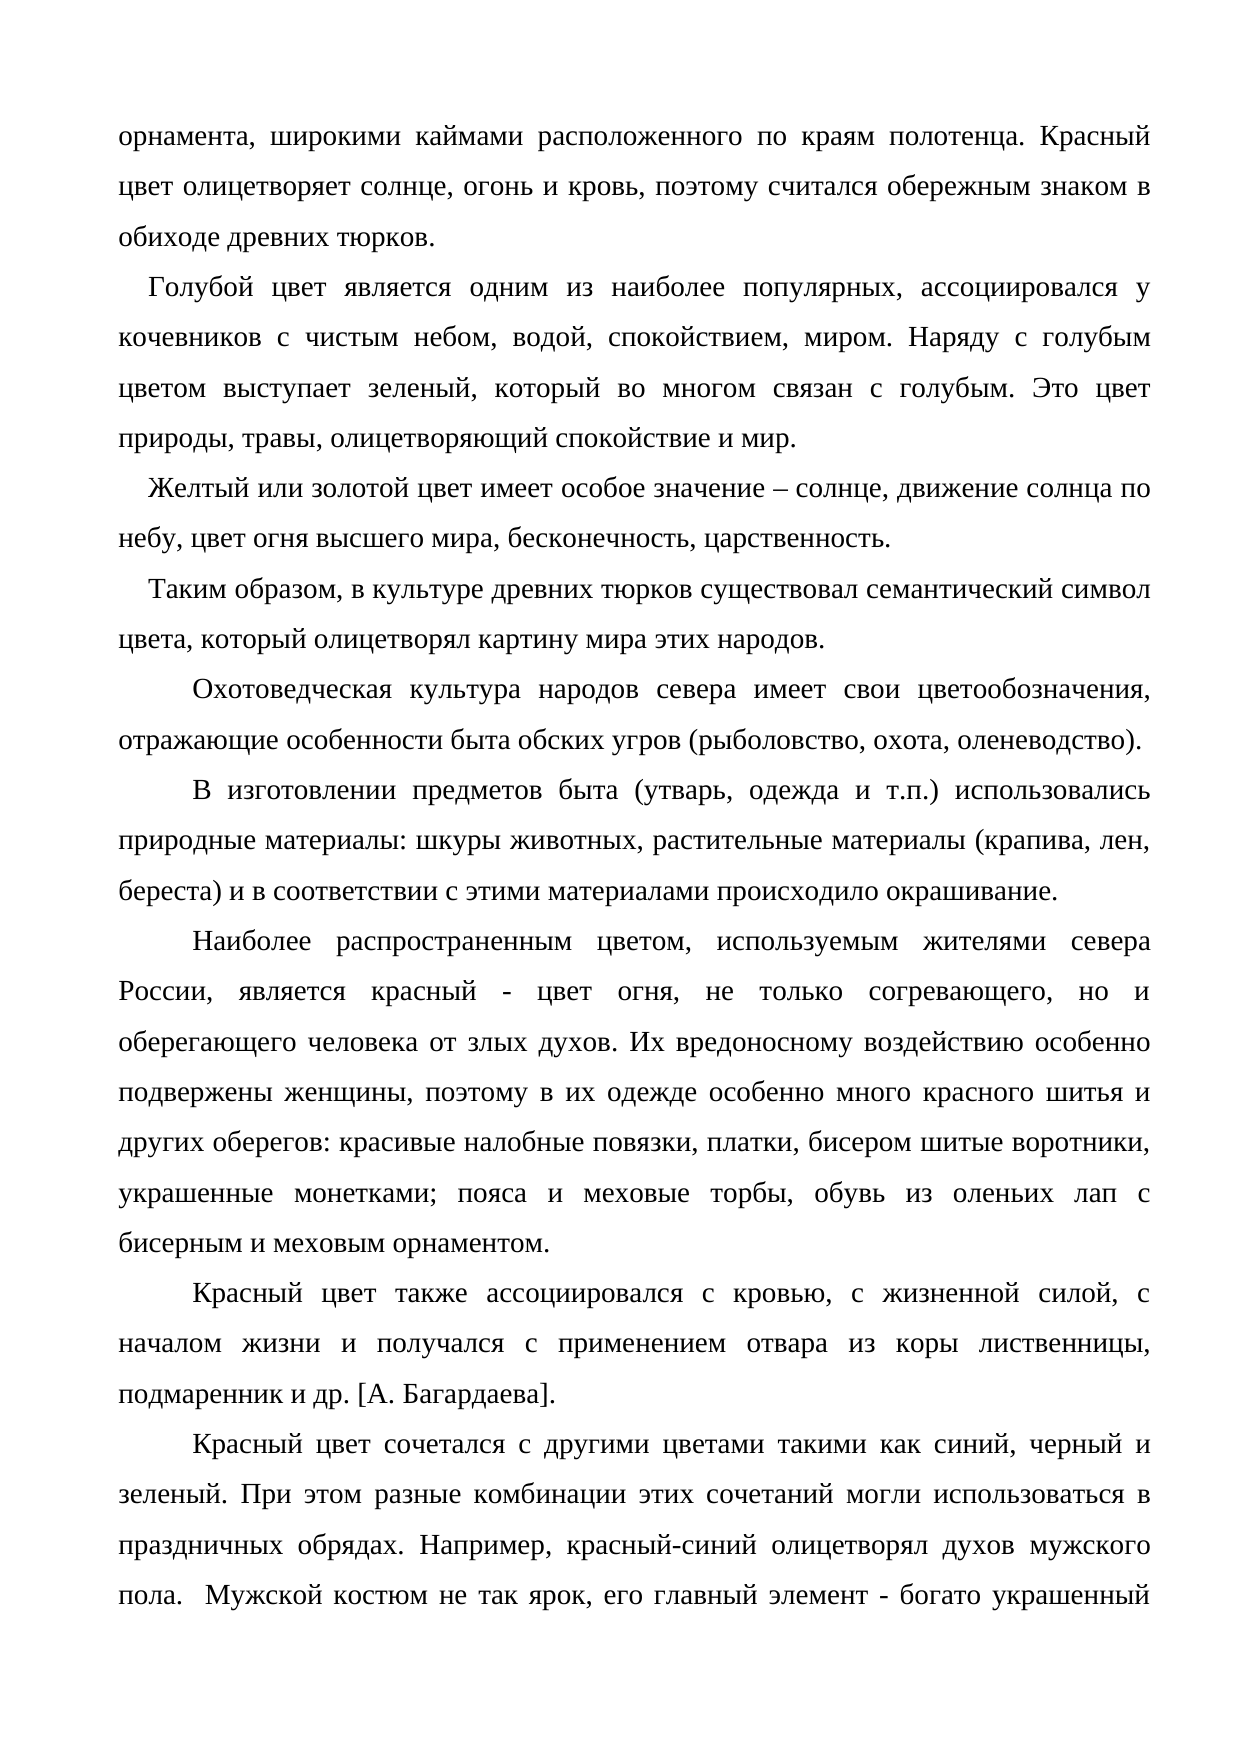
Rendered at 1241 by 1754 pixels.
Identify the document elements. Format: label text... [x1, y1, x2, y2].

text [118, 118, 1152, 252]
text Красный цвет также ассоциировался с кровью, с жизненной силой, с началом жизни и получался с применением отвара из коры лиственницы, подмаренник и др. [А. Багардаева]. [118, 1275, 1152, 1409]
text Наиболее распространенным цветом, используемым жителями севера России, является красный - цвет огня, не только согревающего, но и оберегающего человека от злых духов. Их вредоносному воздействию особенно подвержены женщины, поэтому в их одежде особенно много красного шитья и других оберегов: красивые налобные повязки, платки, бисером шитые воротники, украшенные монетками; пояса и меховые торбы, обувь из оленьих лап с бисерным и меховым орнаментом. [118, 923, 1152, 1258]
text Таким образом, в культуре древних тюрков существовал семантический символ цвета, который олицетворял картину мира этих народов. [118, 571, 1152, 655]
text Охотоведческая культура народов севера имеет свои цветообозначения, отражающие особенности быта обских угров (рыболовство, охота, оленеводство). [118, 672, 1152, 755]
text В изготовлении предметов быта (утварь, одежда и т.п.) использовались природные материалы: шкуры животных, растительные материалы (крапива, лен, береста) и в соответствии с этими материалами происходило окрашивание. [118, 772, 1152, 906]
text Голубой цвет является одним из наиболее популярных, ассоциировался у кочевников с чистым небом, водой, спокойствием, миром. Наряду с голубым цветом выступает зеленый, который во многом связан с голубым. Это цвет природы, травы, олицетворяющий спокойствие и мир. [118, 269, 1152, 453]
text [118, 1426, 1152, 1611]
text Желтый или золотой цвет имеет особое значение – солнце, движение солнца по небу, цвет огня высшего мира, бесконечность, царственность. [118, 470, 1152, 554]
